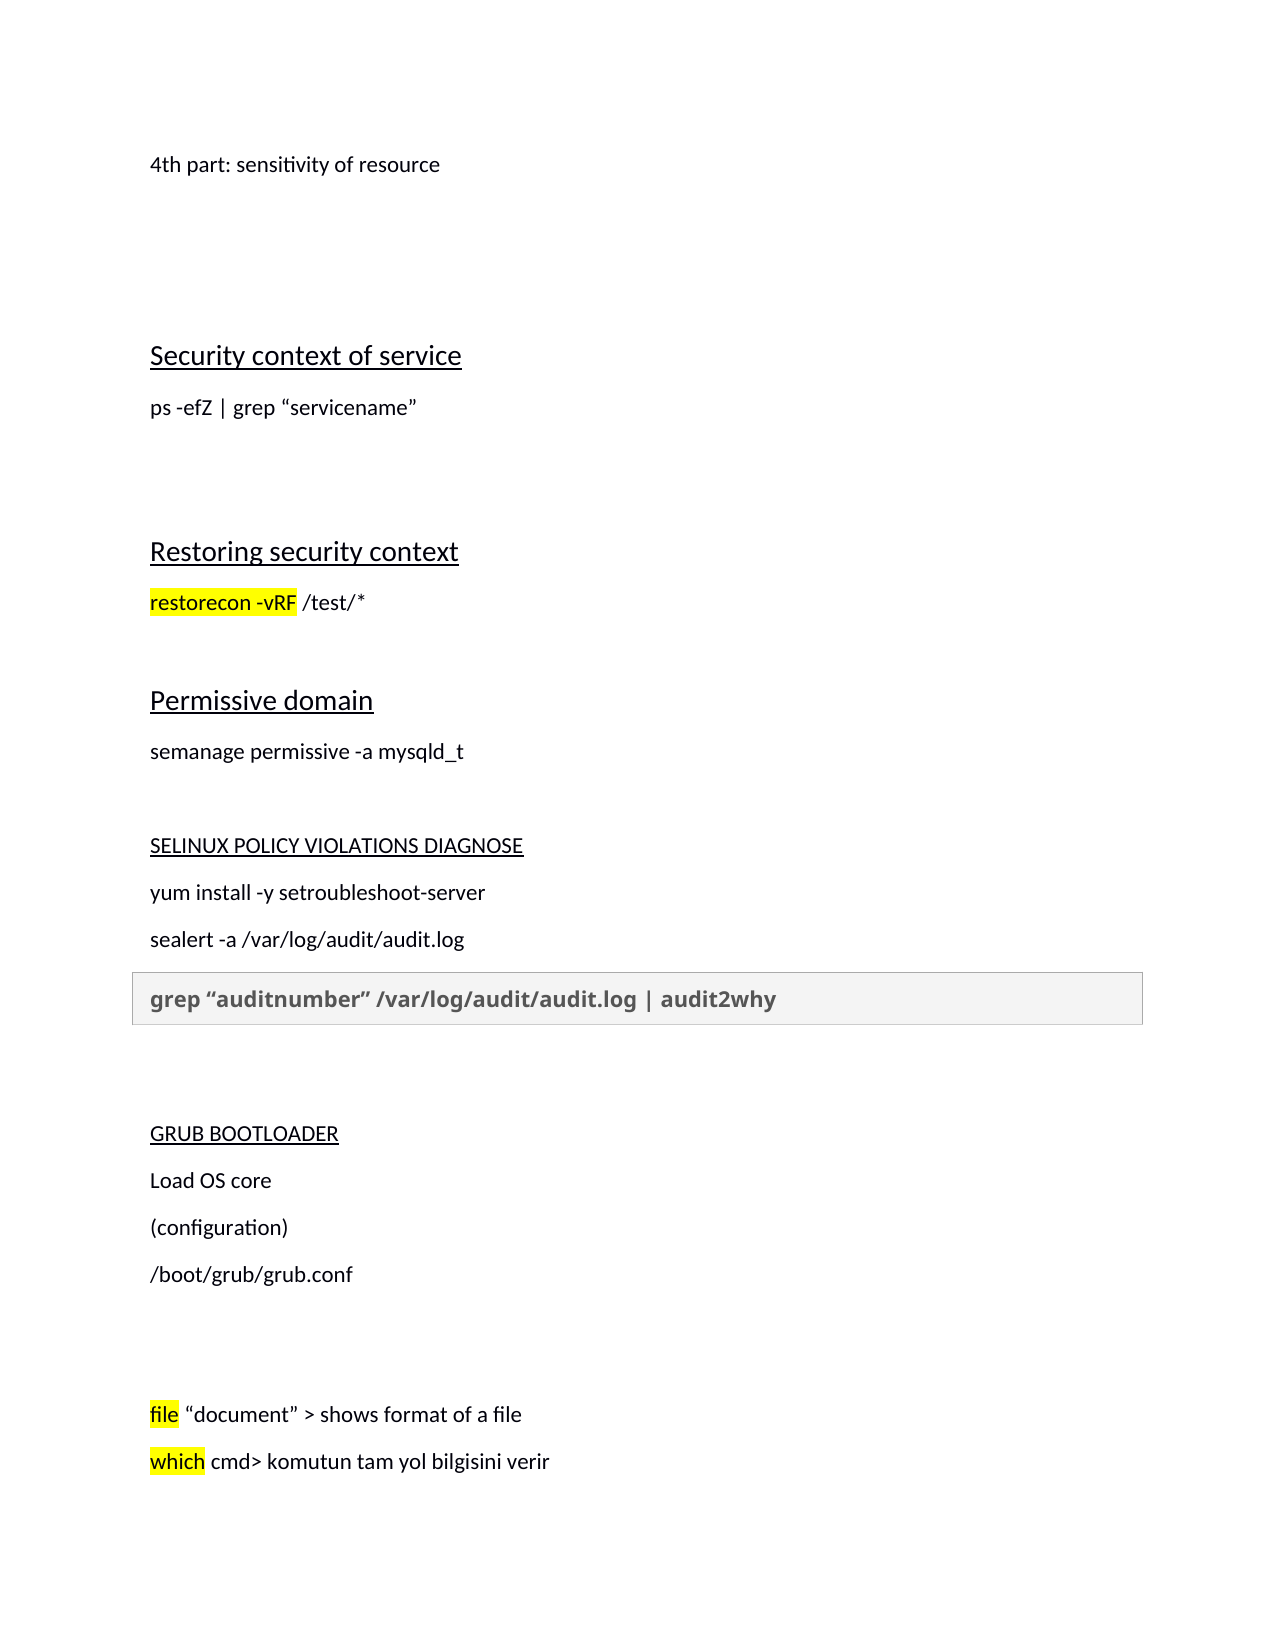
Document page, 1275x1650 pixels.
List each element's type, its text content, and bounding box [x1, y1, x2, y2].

text restorecon -vRF /test/* [297, 588, 1125, 616]
text SELINUX POLICY VIOLATIONS DIAGNOSE [150, 831, 1125, 859]
text GRUB BOOTLOADER [150, 1119, 1125, 1147]
text Restoring security context [150, 533, 1125, 569]
text /boot/grub/grub.conf [150, 1260, 1125, 1288]
text which cmd> komutun tam yol bilgisini verir [205, 1447, 1125, 1475]
text file “document” > shows format of a file [179, 1400, 1125, 1428]
text grep “auditnumber” /var/log/audit/audit.log | audit2why [133, 973, 1142, 1024]
text Permissive domain [150, 682, 1125, 718]
text sealert -a /var/log/audit/audit.log [150, 925, 1125, 953]
text yum install -y setroubleshoot-server [150, 878, 1125, 906]
text semanage permissive -a mysqld_t [150, 737, 1125, 765]
text ps -efZ | grep “servicename” [150, 393, 1125, 421]
text 4th part: sensitivity of resource [150, 150, 1125, 178]
text Load OS core [150, 1166, 1125, 1194]
text Security context of service [150, 337, 1125, 373]
text (configuration) [150, 1213, 1125, 1241]
